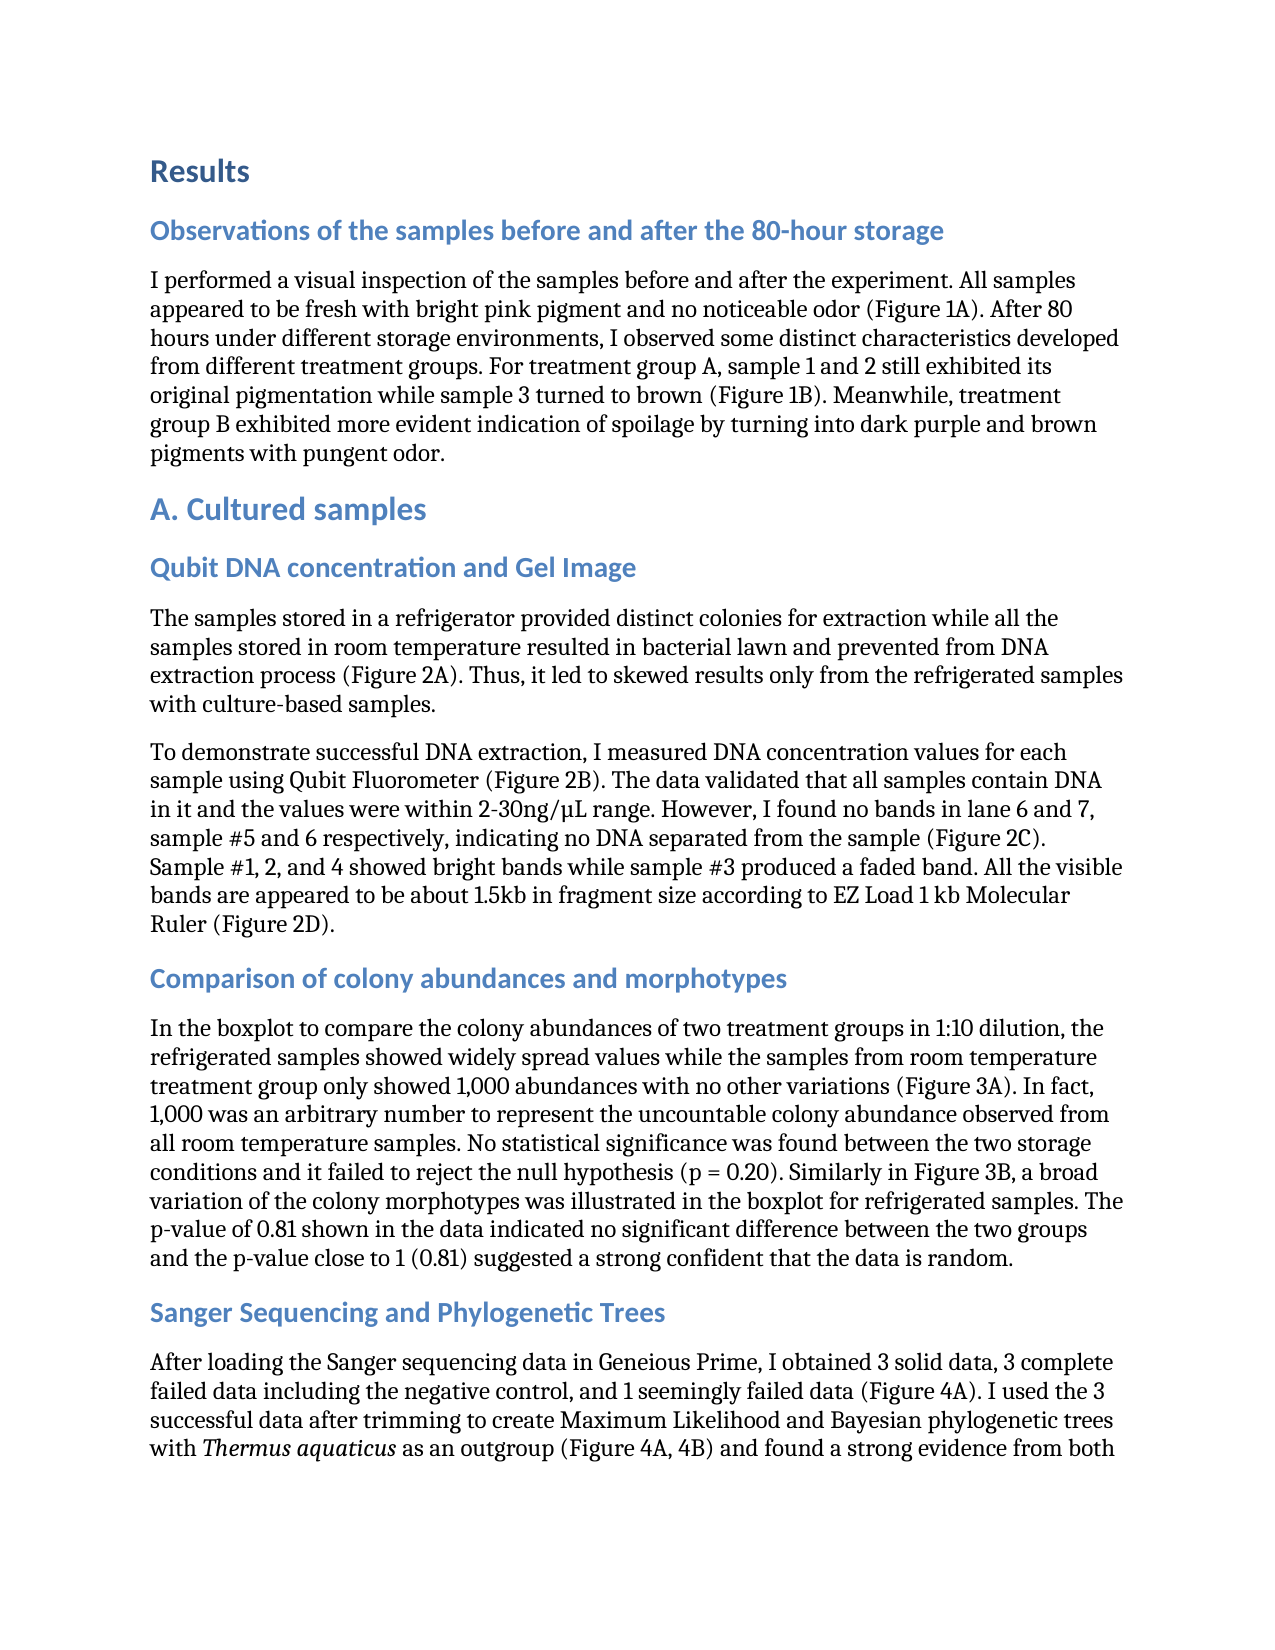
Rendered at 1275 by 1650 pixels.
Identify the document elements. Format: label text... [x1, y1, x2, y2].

text The samples stored in a refrigerator provided distinct colonies for extraction while all the samples stored in room temperature resulted in bacterial lawn and prevented from DNA extraction process (Figure 2A). Thus, it led to skewed results only from the refrigerated samples with culture-based samples. [150, 604, 1125, 719]
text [150, 1348, 1125, 1463]
text In the boxplot to compare the colony abundances of two treatment groups in 1:10 dilution, the refrigerated samples showed widely spread values while the samples from room temperature treatment group only showed 1,000 abundances with no other variations (Figure 3A). In fact, 1,000 was an arbitrary number to represent the uncountable colony abundance observed from all room temperature samples. No statistical significance was found between the two storage conditions and it failed to reject the null hypothesis (p = 0.20). Similarly in Figure 3B, a broad variation of the colony morphotypes was illustrated in the boxplot for refrigerated samples. The p-value of 0.81 shown in the data indicated no significant difference between the two groups and the p-value close to 1 (0.81) suggested a strong confident that the data is random. [150, 1014, 1125, 1273]
subtitle Comparison of colony abundances and morphotypes [150, 960, 1125, 995]
subtitle Results [150, 150, 1125, 191]
subtitle A. Cultured samples [150, 488, 1125, 529]
subtitle Sanger Sequencing and Phylogenetic Trees [150, 1294, 1125, 1329]
text To demonstrate successful DNA extraction, I measured DNA concentration values for each sample using Qubit Fluorometer (Figure 2B). The data validated that all samples contain DNA in it and the values were within 2-30ng/µL range. However, I found no bands in lane 6 and 7, sample #5 and 6 respectively, indicating no DNA separated from the sample (Figure 2C). Sample #1, 2, and 4 showed bright bands while sample #3 produced a faded band. All the visible bands are appeared to be about 1.5kb in fragment size according to EZ Load 1 kb Molecular Ruler (Figure 2D). [150, 738, 1125, 939]
subtitle Qubit DNA concentration and Gel Image [150, 549, 1125, 585]
text I performed a visual inspection of the samples before and after the experiment. All samples appeared to be fresh with bright pink pigment and no noticeable odor (Figure 1A). After 80 hours under different storage environments, I observed some distinct characteristics developed from different treatment groups. For treatment group A, sample 1 and 2 still exhibited its original pigmentation while sample 3 turned to brown (Figure 1B). Meanwhile, treatment group B exhibited more evident indication of spoilage by turning into dark purple and brown pigments with pungent odor. [150, 266, 1125, 467]
subtitle Observations of the samples before and after the 80-hour storage [150, 212, 1125, 247]
